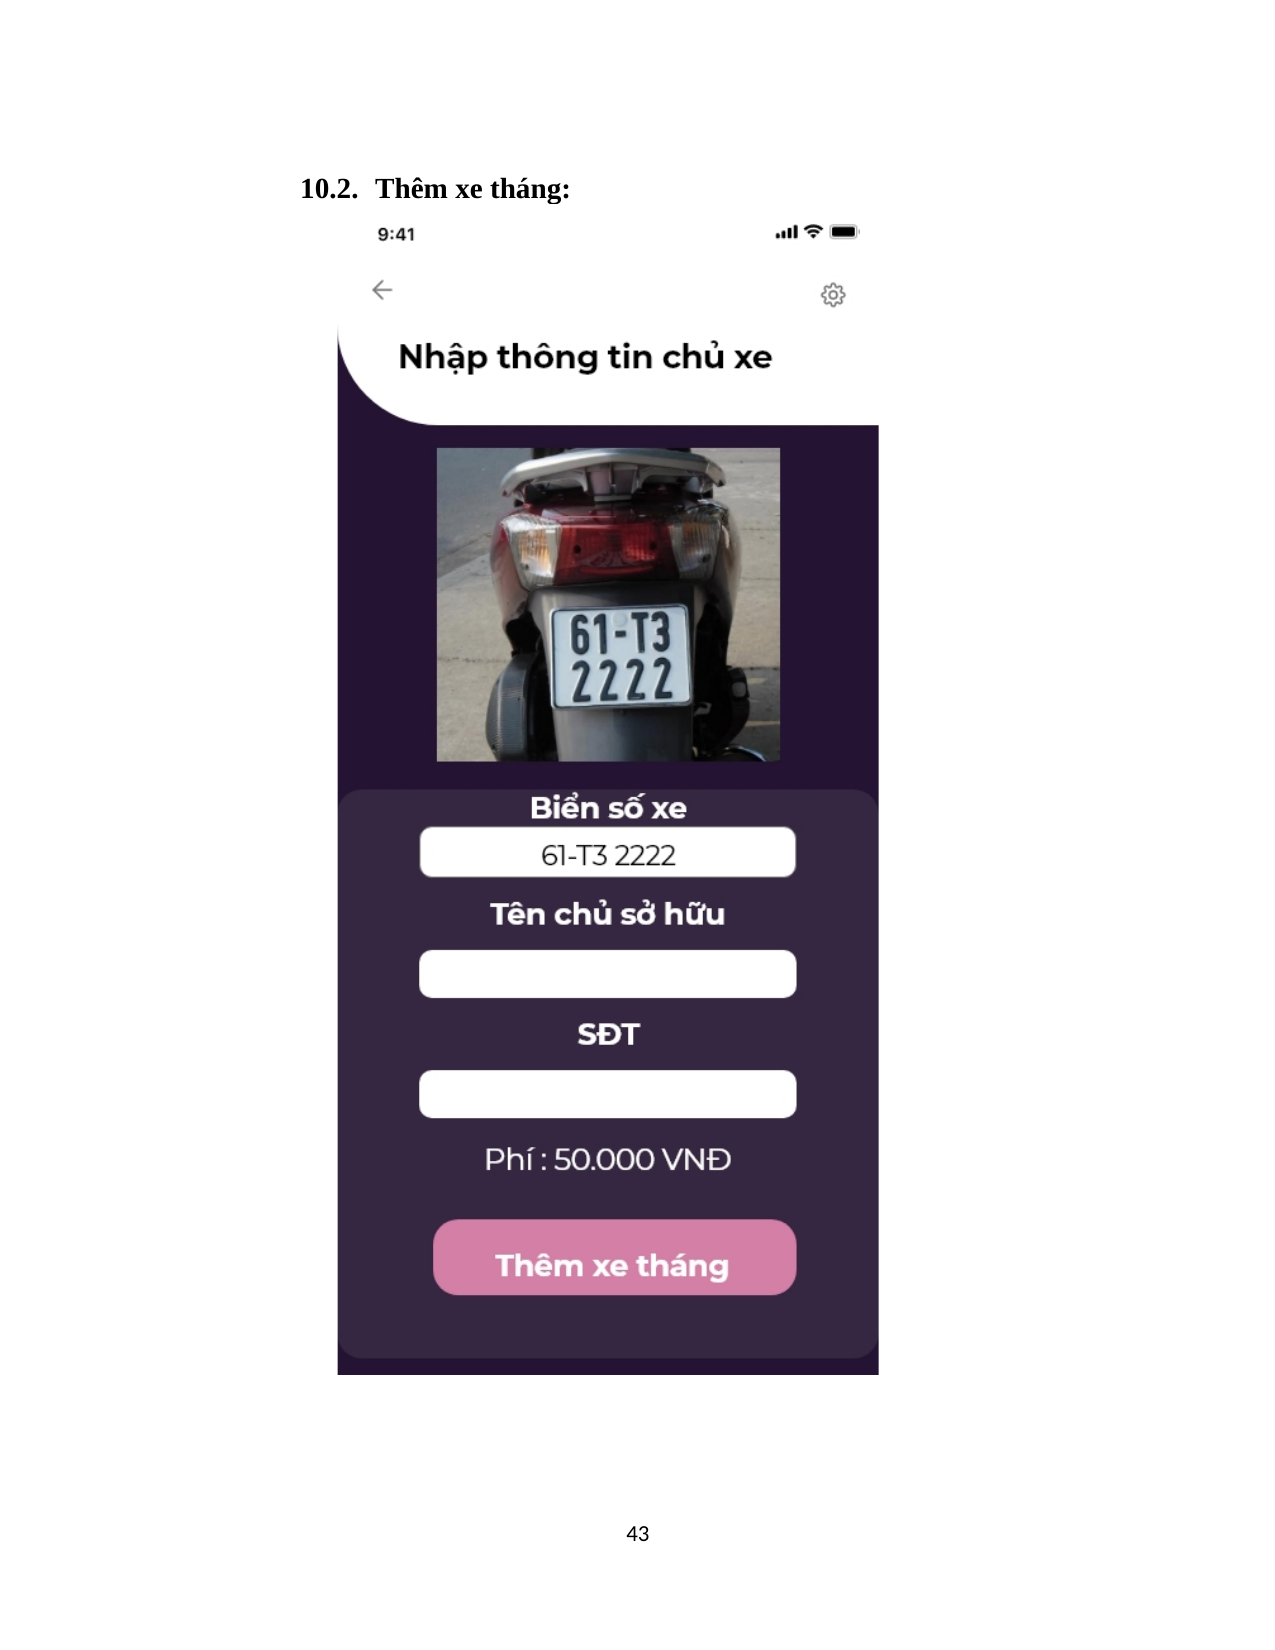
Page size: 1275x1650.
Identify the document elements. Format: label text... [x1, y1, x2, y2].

text Thêm xe tháng: [300, 171, 1125, 204]
picture [337, 204, 879, 1375]
